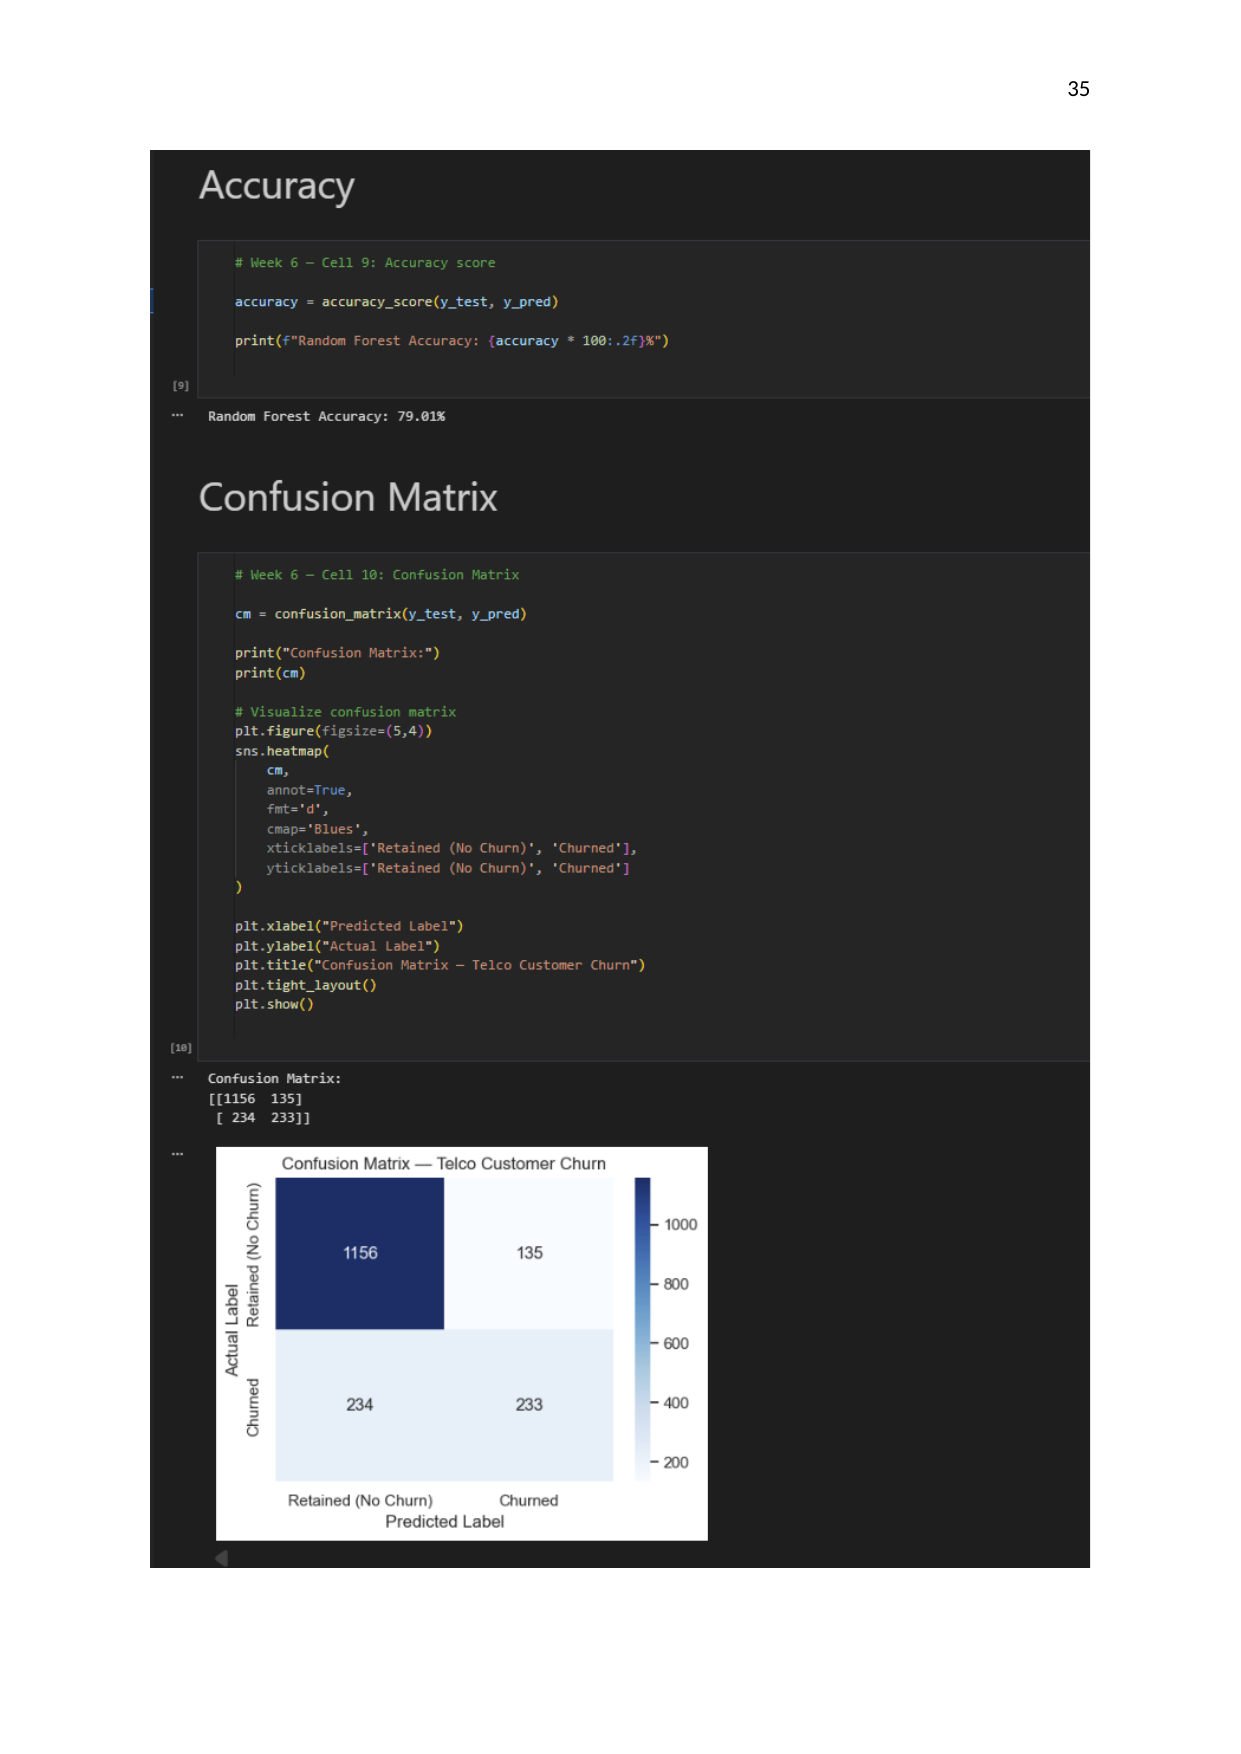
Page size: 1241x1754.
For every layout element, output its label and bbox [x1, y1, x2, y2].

picture [150, 150, 1091, 1568]
